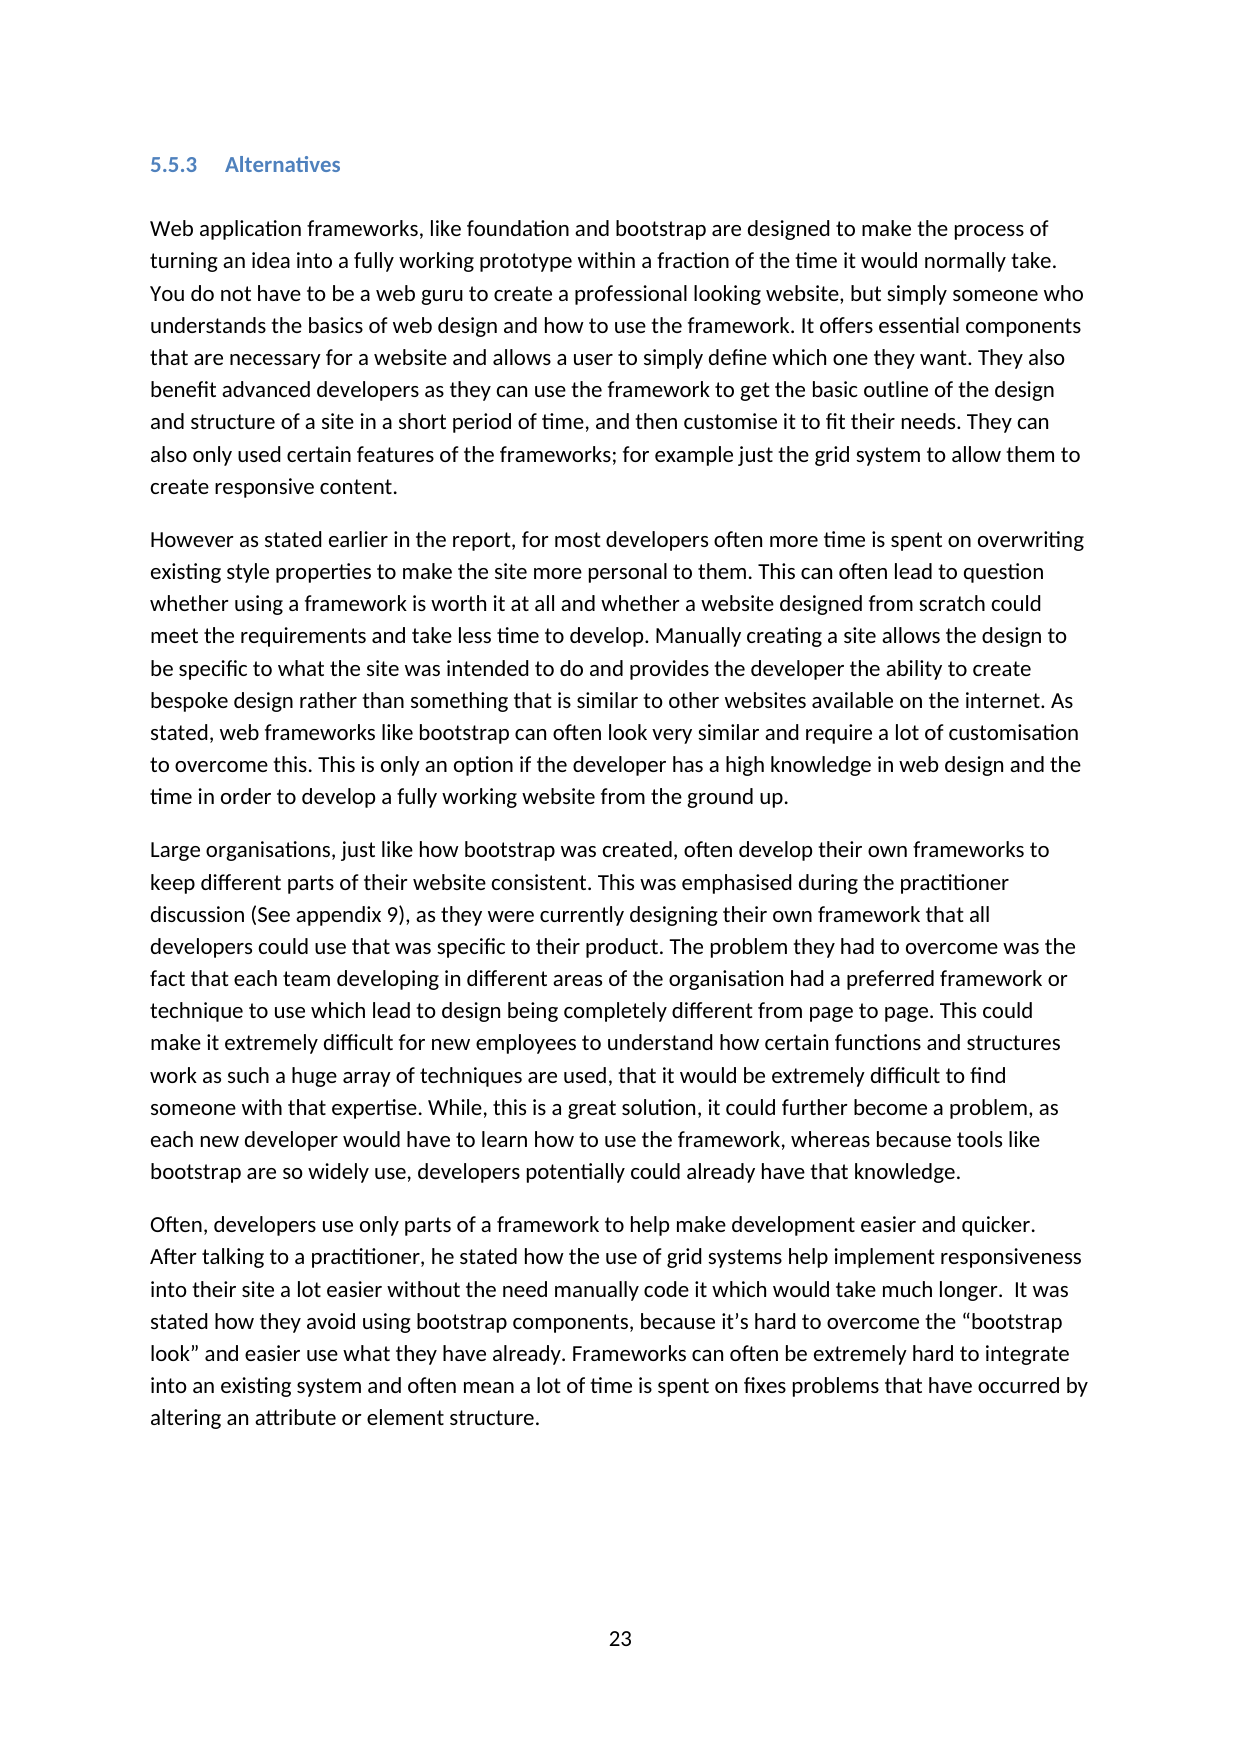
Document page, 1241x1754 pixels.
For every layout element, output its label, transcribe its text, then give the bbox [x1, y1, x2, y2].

text Large organisations, just like how bootstrap was created, often develop their own frameworks to keep different parts of their website consistent. This was emphasised during the practitioner discussion (See appendix 9), as they were currently designing their own framework that all developers could use that was specific to their product. The problem they had to overcome was the fact that each team developing in different areas of the organisation had a preferred framework or technique to use which lead to design being completely different from page to page. This could make it extremely difficult for new employees to understand how certain functions and structures work as such a huge array of techniques are used, that it would be extremely difficult to find someone with that expertise. While, this is a great solution, it could further become a problem, as each new developer would have to learn how to use the framework, whereas because tools like bootstrap are so widely use, developers potentially could already have that knowledge. [150, 835, 1090, 1185]
text Web application frameworks, like foundation and bootstrap are designed to make the process of turning an idea into a fully working prototype within a fraction of the time it would normally take. You do not have to be a web guru to create a professional looking website, but simply someone who understands the basics of web design and how to use the framework. It offers essential components that are necessary for a website and allows a user to simply define which one they want. They also benefit advanced developers as they can use the framework to get the basic outline of the design and structure of a site in a short period of time, and then customise it to fit their needs. They can also only used certain features of the frameworks; for example just the grid system to allow them to create responsive content. [150, 182, 1090, 500]
subtitle Alternatives [150, 150, 1090, 178]
text Often, developers use only parts of a framework to help make development easier and quicker. After talking to a practitioner, he stated how the use of grid systems help implement responsiveness into their site a lot easier without the need manually code it which would take much longer. It was stated how they avoid using bootstrap components, because it’s hard to overcome the “bootstrap look” and easier use what they have already. Frameworks can often be extremely hard to integrate into an existing system and often mean a lot of time is spent on fixes problems that have occurred by altering an attribute or element structure. [150, 1210, 1090, 1431]
text However as stated earlier in the report, for most developers often more time is spent on overwriting existing style properties to make the site more personal to them. This can often lead to question whether using a framework is worth it at all and whether a website designed from scratch could meet the requirements and take less time to develop. Manually creating a site allows the design to be specific to what the site was intended to do and provides the developer the ability to create bespoke design rather than something that is similar to other websites available on the internet. As stated, web frameworks like bootstrap can often look very similar and require a lot of customisation to overcome this. This is only an option if the developer has a high knowledge in web design and the time in order to develop a fully working website from the ground up. [150, 525, 1090, 810]
